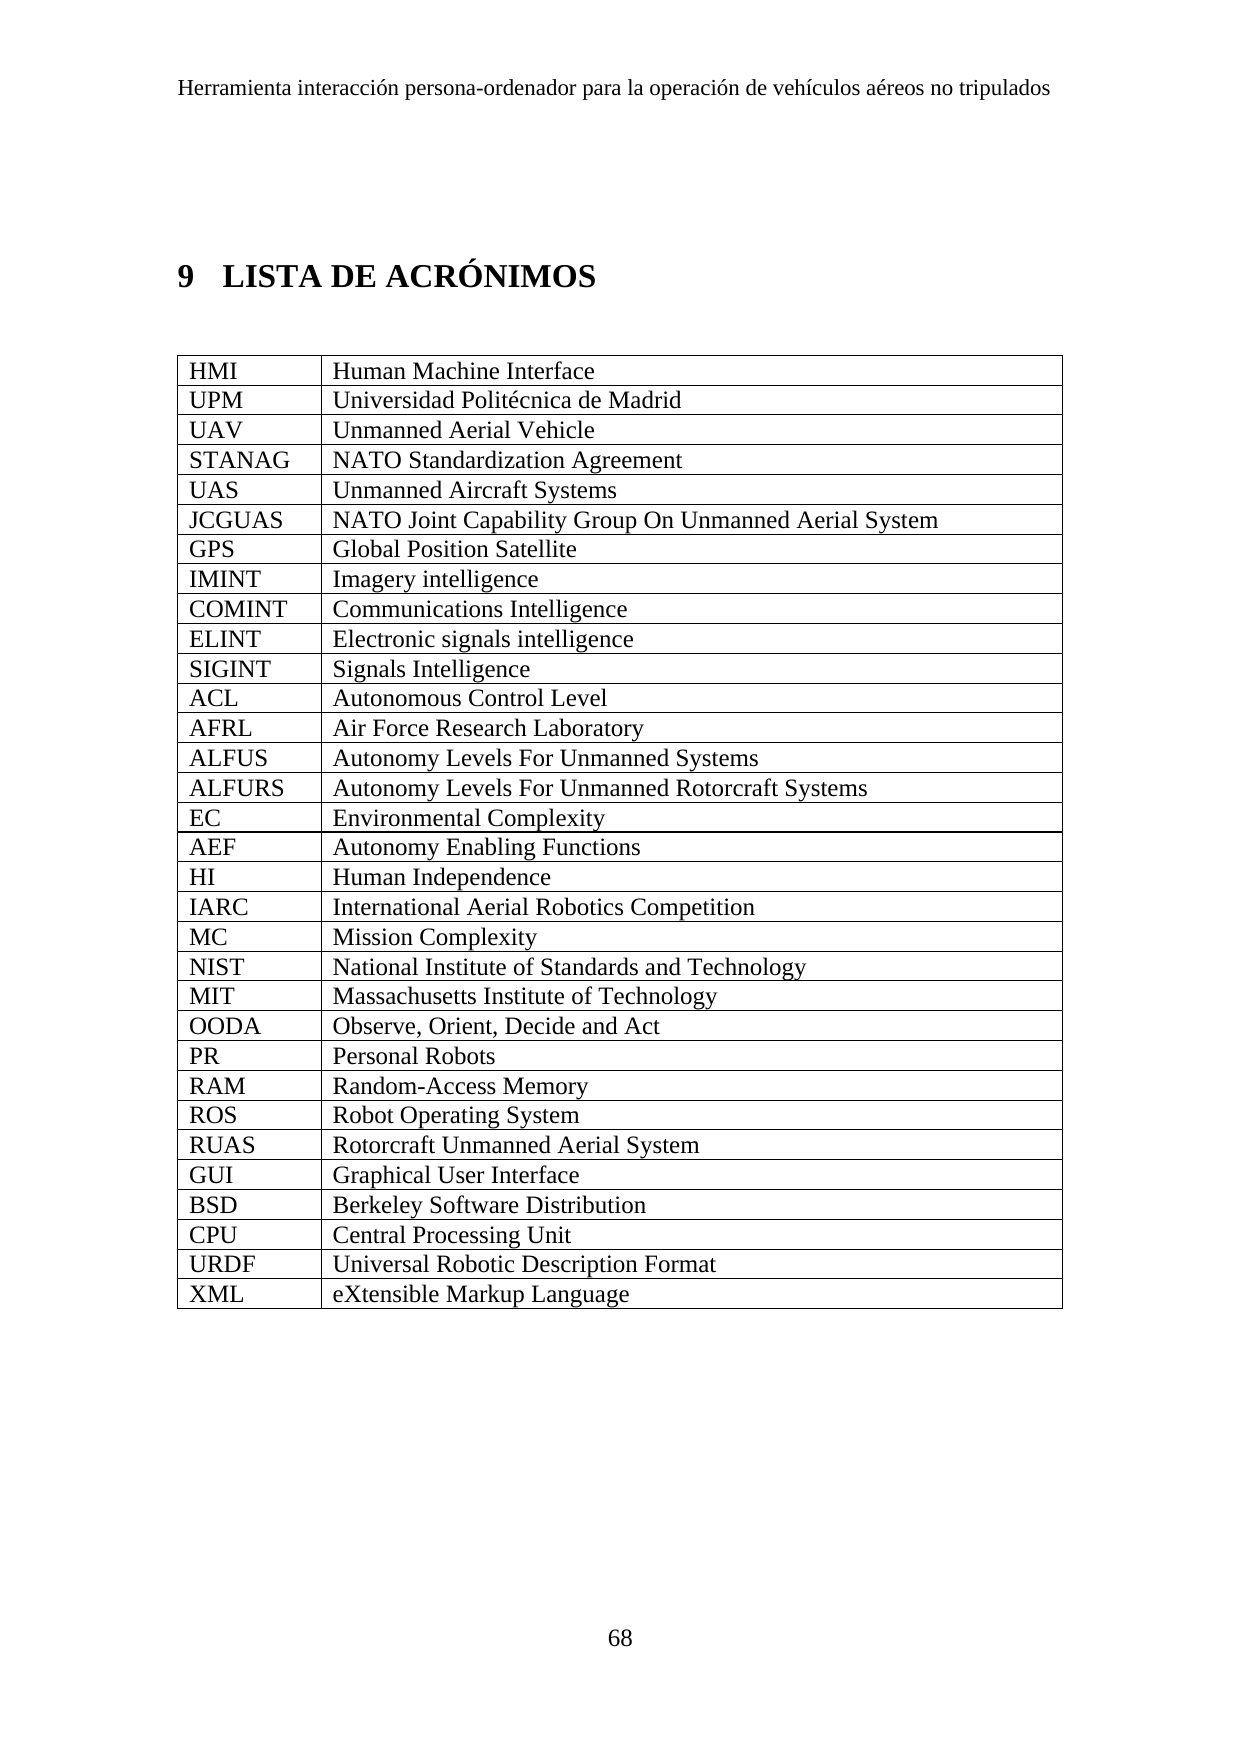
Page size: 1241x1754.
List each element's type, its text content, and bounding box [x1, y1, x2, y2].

subtitle LISTA DE ACRÓNIMOS [177, 257, 1063, 295]
table_cell UPM [178, 386, 321, 414]
table_cell Personal Robots [322, 1041, 1062, 1070]
table_cell International Aerial Robotics Competition [322, 892, 1062, 921]
table_cell OODA [178, 1011, 321, 1040]
table_cell Autonomy Levels For Unmanned Rotorcraft Systems [322, 773, 1062, 802]
table_cell UAV [178, 415, 321, 444]
table_cell eXtensible Markup Language [322, 1279, 1062, 1308]
table_cell ROS [178, 1101, 321, 1129]
table_cell Unmanned Aircraft Systems [322, 475, 1062, 504]
table_cell Massachusetts Institute of Technology [322, 981, 1062, 1010]
table_cell STANAG [178, 445, 321, 474]
table_cell Unmanned Aerial Vehicle [322, 415, 1062, 444]
table_cell AFRL [178, 713, 321, 742]
table_cell MIT [178, 981, 321, 1010]
table_cell Communications Intelligence [322, 594, 1062, 623]
table_cell Autonomy Levels For Unmanned Systems [322, 743, 1062, 772]
table_cell ALFUS [178, 743, 321, 772]
table_cell GUI [178, 1160, 321, 1189]
table_cell Graphical User Interface [322, 1160, 1062, 1189]
table_cell HI [178, 862, 321, 891]
table_cell ACL [178, 684, 321, 712]
table_cell Mission Complexity [322, 922, 1062, 951]
table_cell National Institute of Standards and Technology [322, 952, 1062, 980]
table_cell PR [178, 1041, 321, 1070]
table_cell Air Force Research Laboratory [322, 713, 1062, 742]
table_cell IARC [178, 892, 321, 921]
table_header Human Machine Interface [322, 356, 1062, 384]
table_cell CPU [178, 1220, 321, 1248]
table_cell Central Processing Unit [322, 1220, 1062, 1248]
table_cell Autonomous Control Level [322, 684, 1062, 712]
table_cell Signals Intelligence [322, 654, 1062, 682]
table_cell Universal Robotic Description Format [322, 1250, 1062, 1278]
table_cell Rotorcraft Unmanned Aerial System [322, 1130, 1062, 1159]
table_cell EC [178, 803, 321, 831]
table_cell Autonomy Enabling Functions [322, 833, 1062, 861]
table_cell RAM [178, 1071, 321, 1099]
table_header HMI [178, 356, 321, 384]
table_cell COMINT [178, 594, 321, 623]
table_cell ELINT [178, 624, 321, 653]
table_cell BSD [178, 1190, 321, 1219]
table_cell Electronic signals intelligence [322, 624, 1062, 653]
table_cell NIST [178, 952, 321, 980]
table_cell RUAS [178, 1130, 321, 1159]
table_cell URDF [178, 1250, 321, 1278]
table_cell Universidad Politécnica de Madrid [322, 386, 1062, 414]
table_cell SIGINT [178, 654, 321, 682]
table_cell Observe, Orient, Decide and Act [322, 1011, 1062, 1040]
table_cell Random-Access Memory [322, 1071, 1062, 1099]
table_cell AEF [178, 833, 321, 861]
table_cell UAS [178, 475, 321, 504]
table_cell JCGUAS [178, 505, 321, 533]
table_cell ALFURS [178, 773, 321, 802]
table_cell XML [178, 1279, 321, 1308]
table_cell NATO Joint Capability Group On Unmanned Aerial System [322, 505, 1062, 533]
table_cell Robot Operating System [322, 1101, 1062, 1129]
table_cell Human Independence [322, 862, 1062, 891]
table_cell Global Position Satellite [322, 535, 1062, 563]
table_cell GPS [178, 535, 321, 563]
table_cell IMINT [178, 564, 321, 593]
table_cell Imagery intelligence [322, 564, 1062, 593]
table_cell Berkeley Software Distribution [322, 1190, 1062, 1219]
table_cell MC [178, 922, 321, 951]
table_cell NATO Standardization Agreement [322, 445, 1062, 474]
table_cell Environmental Complexity [322, 803, 1062, 831]
